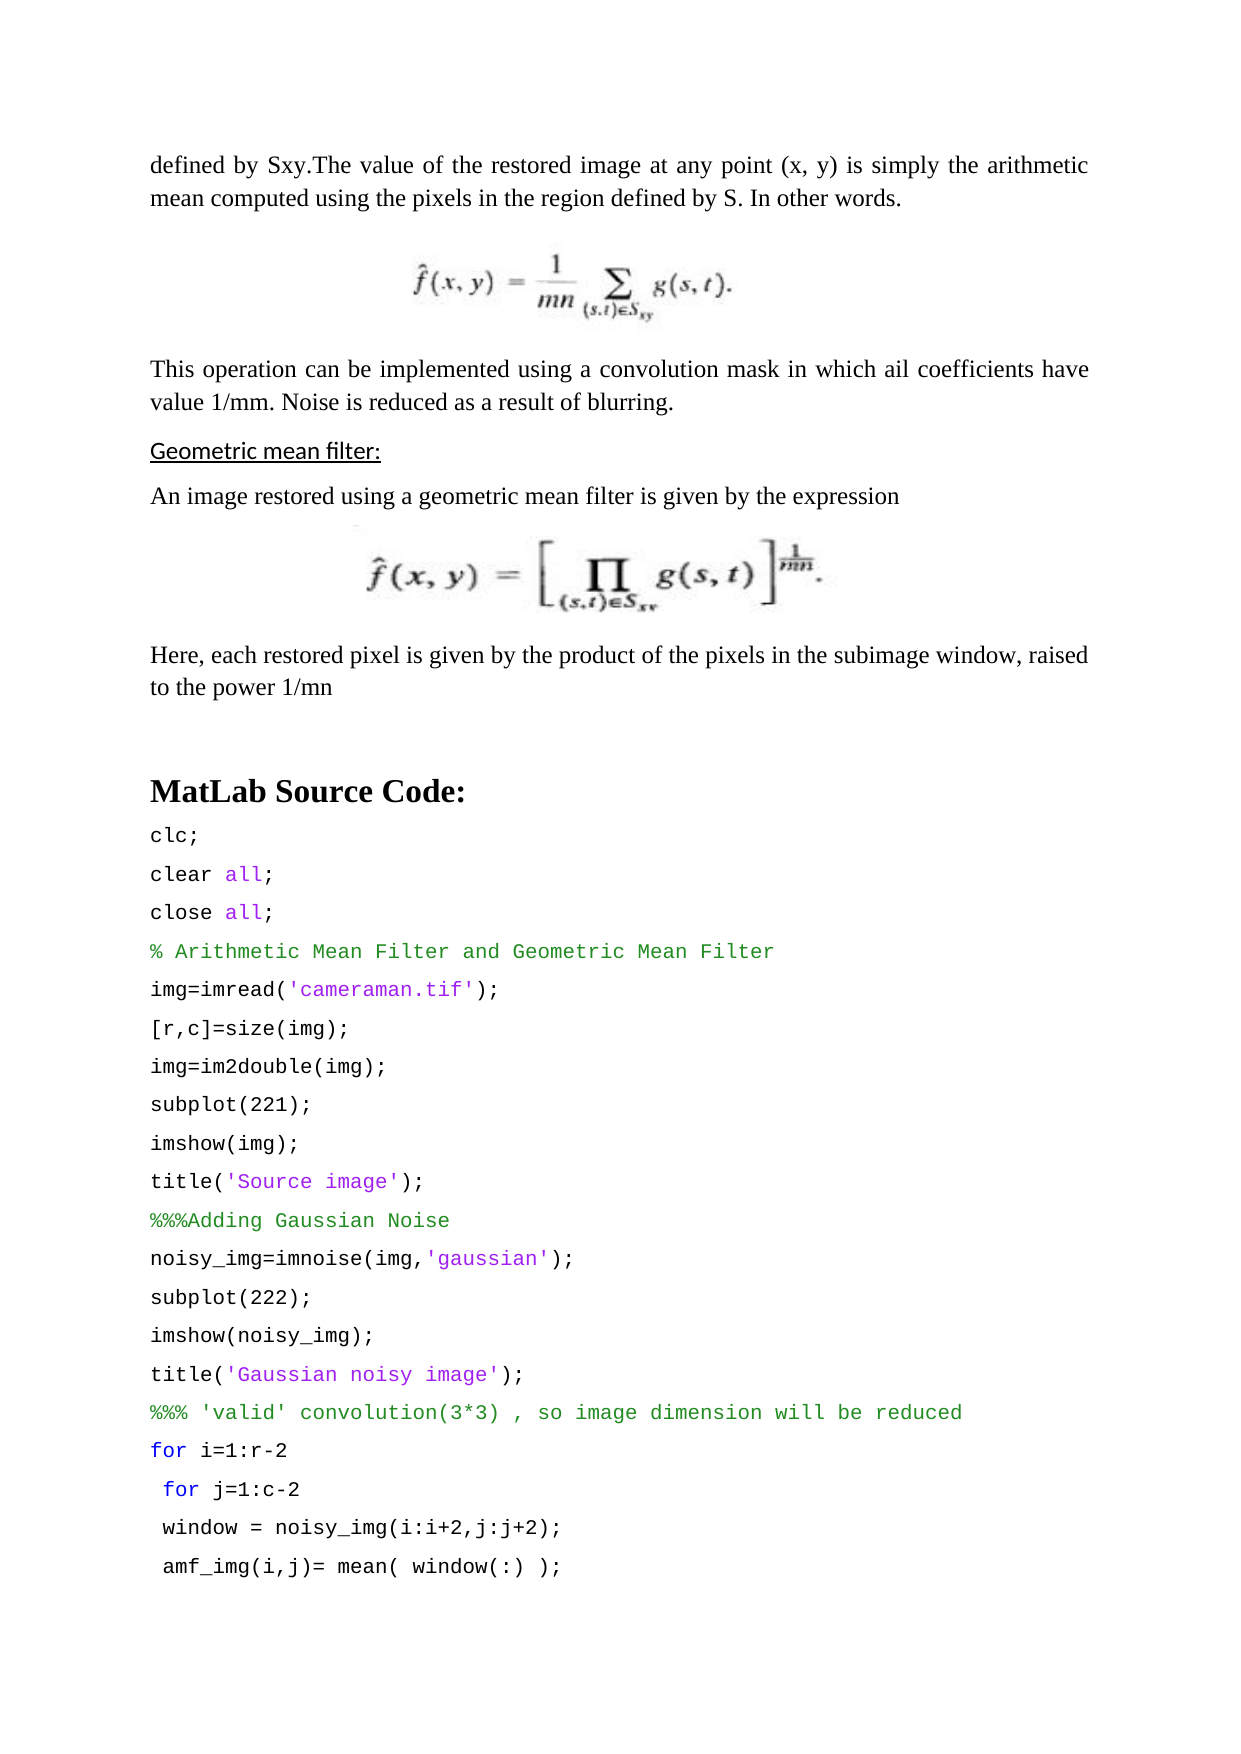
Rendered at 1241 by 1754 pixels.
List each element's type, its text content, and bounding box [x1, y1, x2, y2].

text Here, each restored pixel is given by the product of the pixels in the subimage window, raised to the power 1/mn [150, 641, 1090, 701]
text imshow(img); [150, 1133, 1090, 1157]
text Geometric mean filter: [150, 435, 1090, 465]
text window = noisy_img(i:i+2,j:j+2); [150, 1517, 1090, 1541]
picture [350, 525, 1018, 622]
text img=im2double(img); [150, 1056, 1090, 1080]
text img=imread('cameraman.tif'); [150, 979, 1090, 1003]
text title('Source image'); [150, 1171, 1090, 1195]
text [r,c]=size(img); [150, 1018, 1090, 1041]
text noisy_img=imnoise(img,'gaussian'); [150, 1248, 1090, 1272]
text imshow(noisy_img); [150, 1325, 1090, 1349]
text title('Gaussian noisy image'); [150, 1363, 1090, 1387]
text amf_img(i,j)= mean( window(:) ); [150, 1556, 1090, 1579]
text subplot(221); [150, 1094, 1090, 1118]
text clc; [150, 825, 1090, 849]
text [150, 150, 1090, 212]
text This operation can be implemented using a convolution mask in which ail coefficients have value 1/mm. Noise is reduced as a result of blurring. [150, 354, 1090, 416]
text %%%Adding Gaussian Noise [150, 1210, 1090, 1233]
text subplot(222); [150, 1287, 1090, 1310]
text clear all; [150, 864, 1090, 887]
picture [400, 230, 924, 336]
text MatLab Source Code: [150, 771, 1090, 809]
text % Arithmetic Mean Filter and Geometric Mean Filter [150, 941, 1090, 964]
text An image restored using a geometric mean filter is given by the expression [150, 481, 1090, 509]
text for j=1:c-2 [150, 1479, 1090, 1502]
text close all; [150, 902, 1090, 926]
text for i=1:r-2 [150, 1440, 1090, 1464]
text %%% 'valid' convolution(3*3) , so image dimension will be reduced [150, 1402, 1090, 1426]
